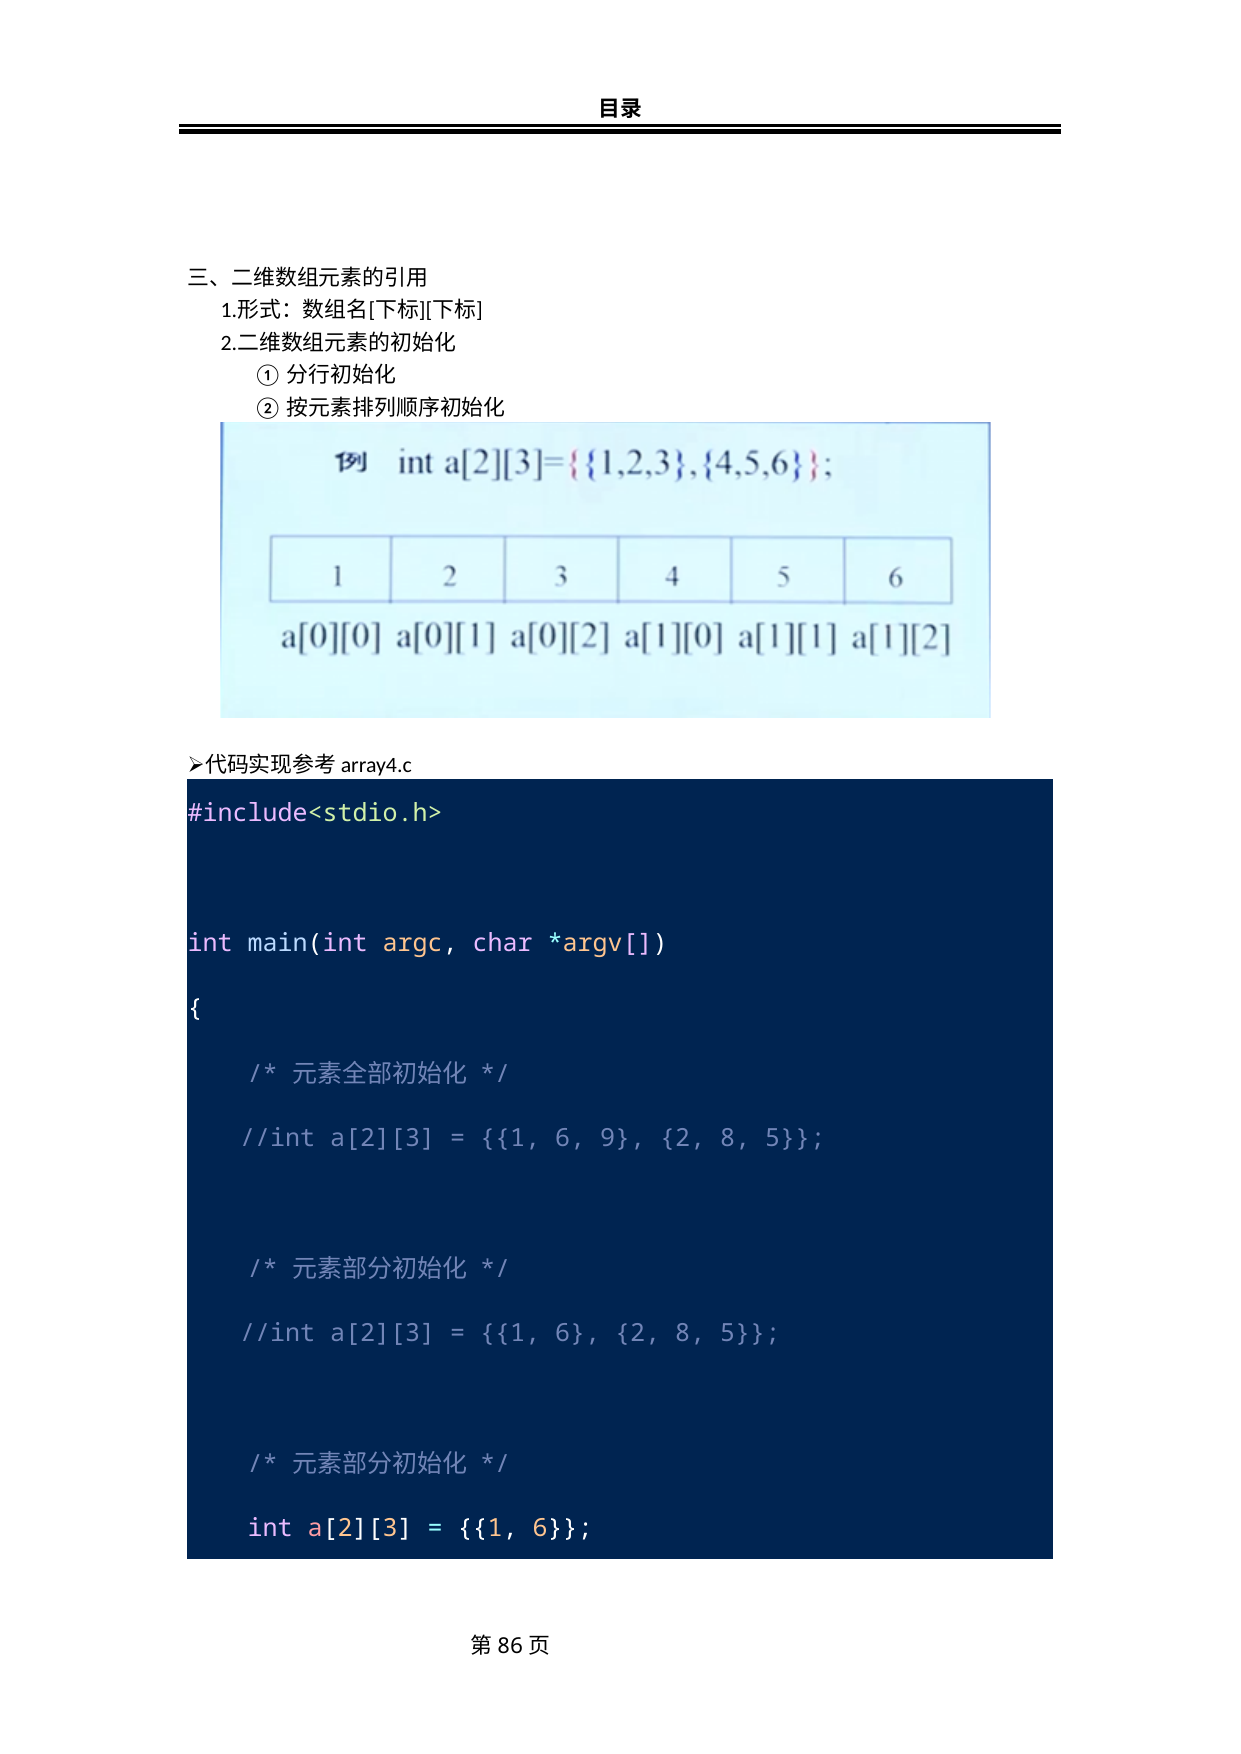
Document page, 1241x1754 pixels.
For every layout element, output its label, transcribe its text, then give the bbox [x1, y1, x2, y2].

list ①分行初始化 [220, 357, 1053, 389]
text int a[2][3] = {{1, 6}}; [187, 1494, 1053, 1559]
list 三、二维数组元素的引用 [187, 259, 1053, 292]
list ②按元素排列顺序初始化 [220, 389, 1053, 422]
text /* 元素全部初始化 */ [187, 1039, 1053, 1104]
text //int a[2][3] = {{1, 6, 9}, {2, 8, 5}}; [187, 1104, 1053, 1169]
list 1.形式：数组名[下标][下标] [187, 292, 1053, 324]
list 代码实现参考array4.c [187, 747, 1053, 779]
picture [220, 422, 991, 718]
text { [187, 974, 1053, 1039]
list 2.二维数组元素的初始化 [187, 324, 1053, 357]
text int main(int argc, char *argv[]) [187, 909, 1053, 974]
text /* 元素部分初始化 */ [187, 1234, 1053, 1299]
text /* 元素部分初始化 */ [187, 1429, 1053, 1494]
text //int a[2][3] = {{1, 6}, {2, 8, 5}}; [187, 1299, 1053, 1364]
text #include<stdio.h> [187, 779, 1053, 844]
